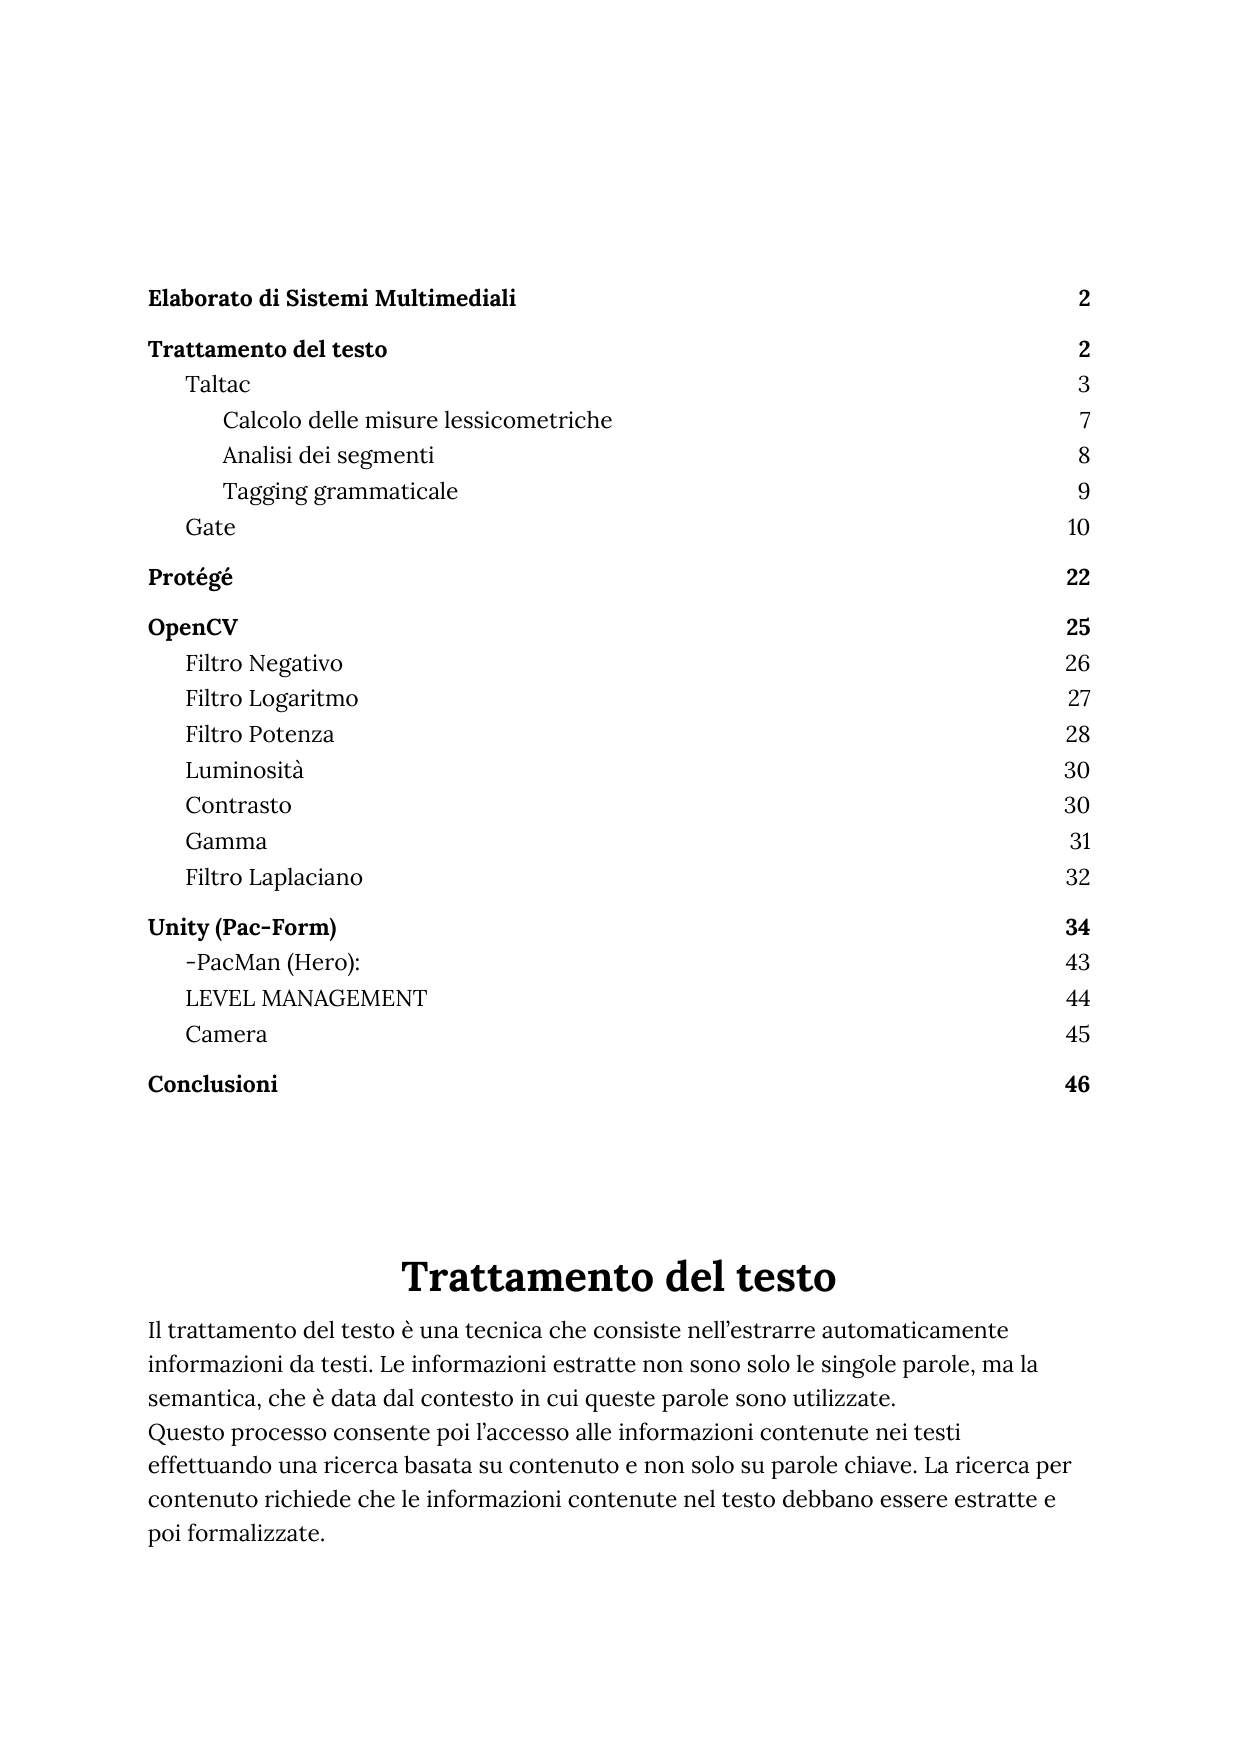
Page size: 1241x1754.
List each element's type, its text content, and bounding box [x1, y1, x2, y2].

text Il trattamento del testo è una tecnica che consiste nell’estrarre automaticamente informazioni da testi. Le informazioni estratte non sono solo le singole parole, ma la semantica, che è data dal contesto in cui queste parole sono utilizzate. [148, 1316, 1090, 1412]
text Questo processo consente poi l’accesso alle informazioni contenute nei testi effettuando una ricerca basata su contenuto e non solo su parole chiave. La ricerca per contenuto richiede che le informazioni contenute nel testo debbano essere estratte e poi formalizzate. [148, 1417, 1090, 1547]
subtitle Trattamento del testo [148, 1250, 1090, 1303]
